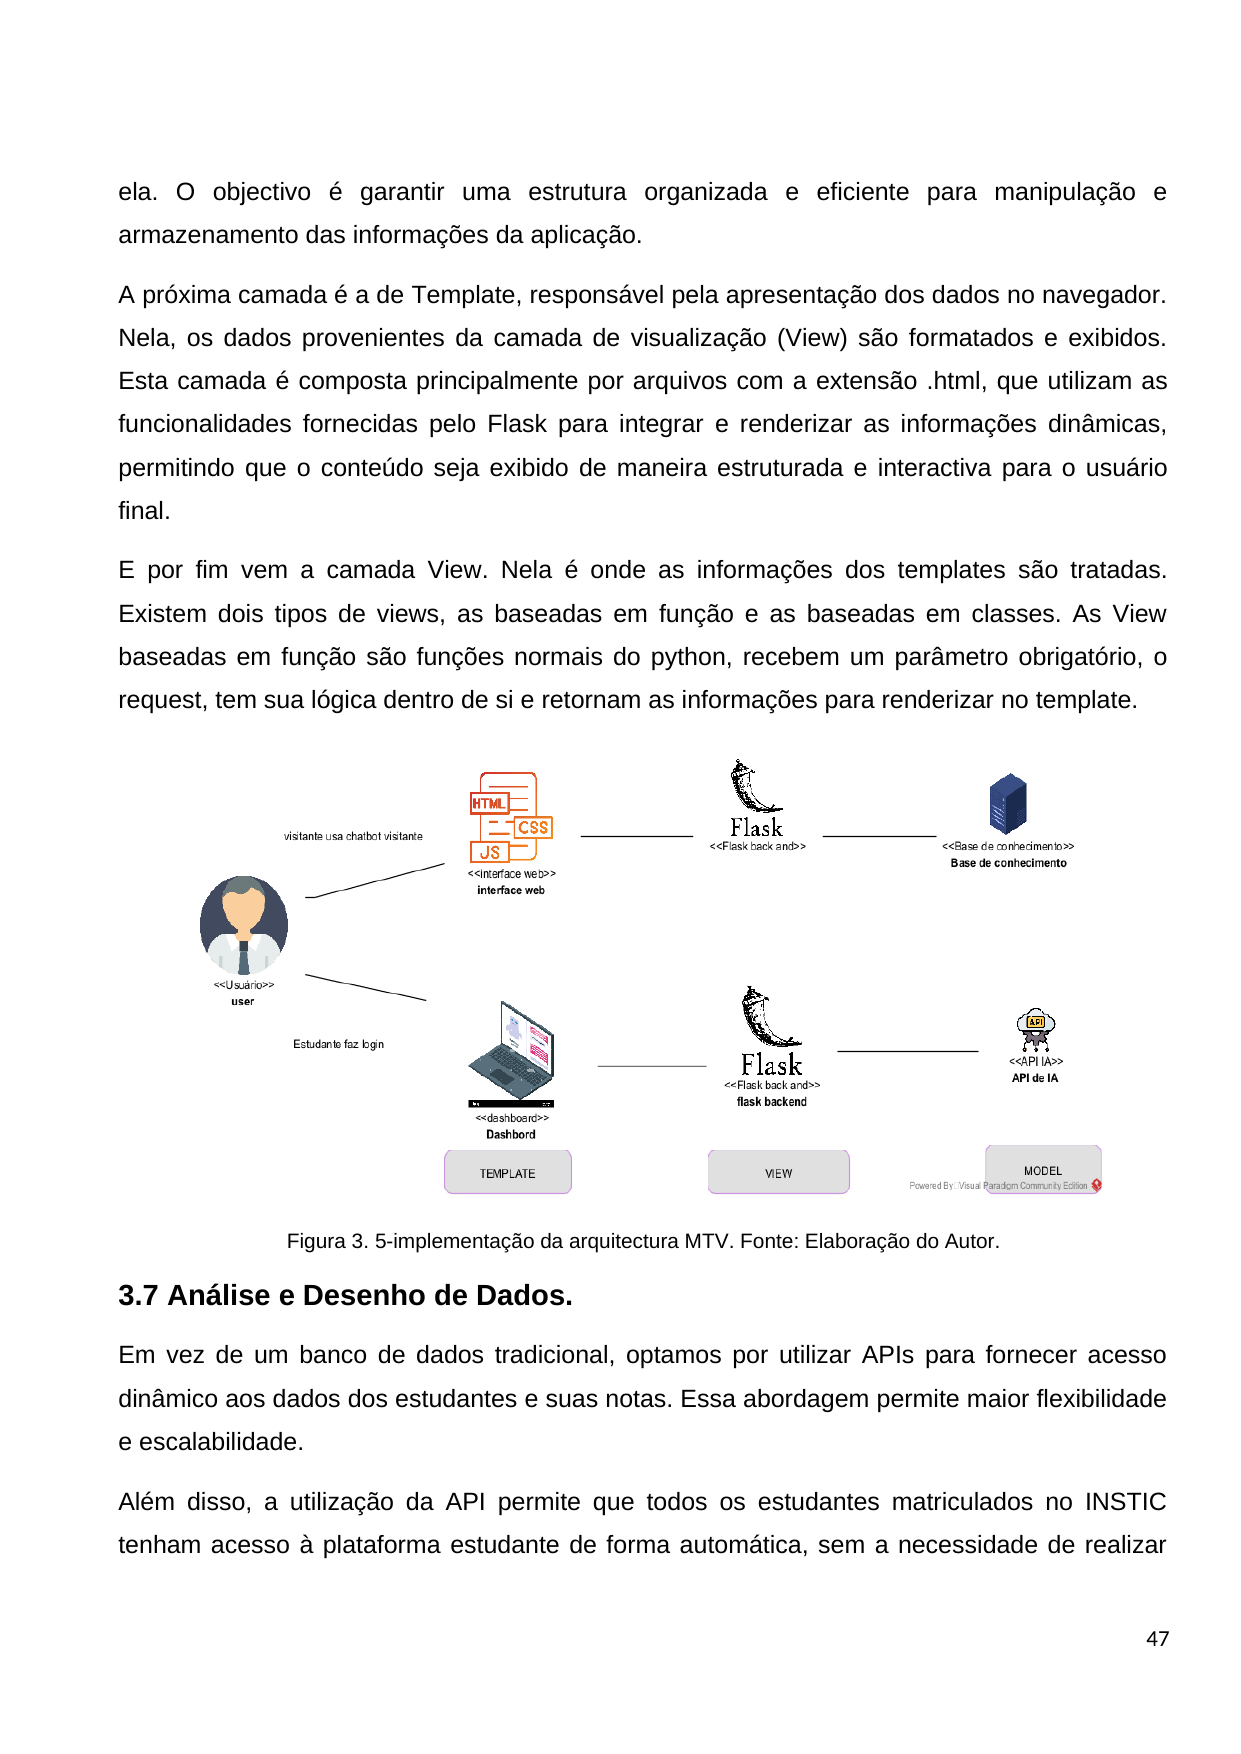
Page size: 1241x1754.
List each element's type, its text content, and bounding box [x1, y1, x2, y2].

text Em vez de um banco de dados tradicional, optamos por utilizar APIs para fornecer acesso dinâmico aos dados dos estudantes e suas notas. Essa abordagem permite maior flexibilidade e escalabilidade. [118, 1340, 1169, 1455]
text 3.7 Análise e Desenho de Dados. [118, 1278, 1169, 1311]
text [118, 177, 1169, 249]
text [118, 1486, 1169, 1558]
text Figura 3. 5-implementação da arquitectura MTV. Fonte: Elaboração do Autor. [118, 1229, 1169, 1253]
picture [181, 757, 1106, 1200]
text A próxima camada é a de Template, responsável pela apresentação dos dados no navegador. Nela, os dados provenientes da camada de visualização (View) são formatados e exibidos. Esta camada é composta principalmente por arquivos com a extensão .html, que utilizam as funcionalidades fornecidas pelo Flask para integrar e renderizar as informações dinâmicas, permitindo que o conteúdo seja exibido de maneira estruturada e interactiva para o usuário final. [118, 280, 1169, 524]
text E por fim vem a camada View. Nela é onde as informações dos templates são tratadas. Existem dois tipos de views, as baseadas em função e as baseadas em classes. As View baseadas em função são funções normais do python, recebem um parâmetro obrigatório, o request, tem sua lógica dentro de si e retornam as informações para renderizar no template. [118, 556, 1169, 714]
